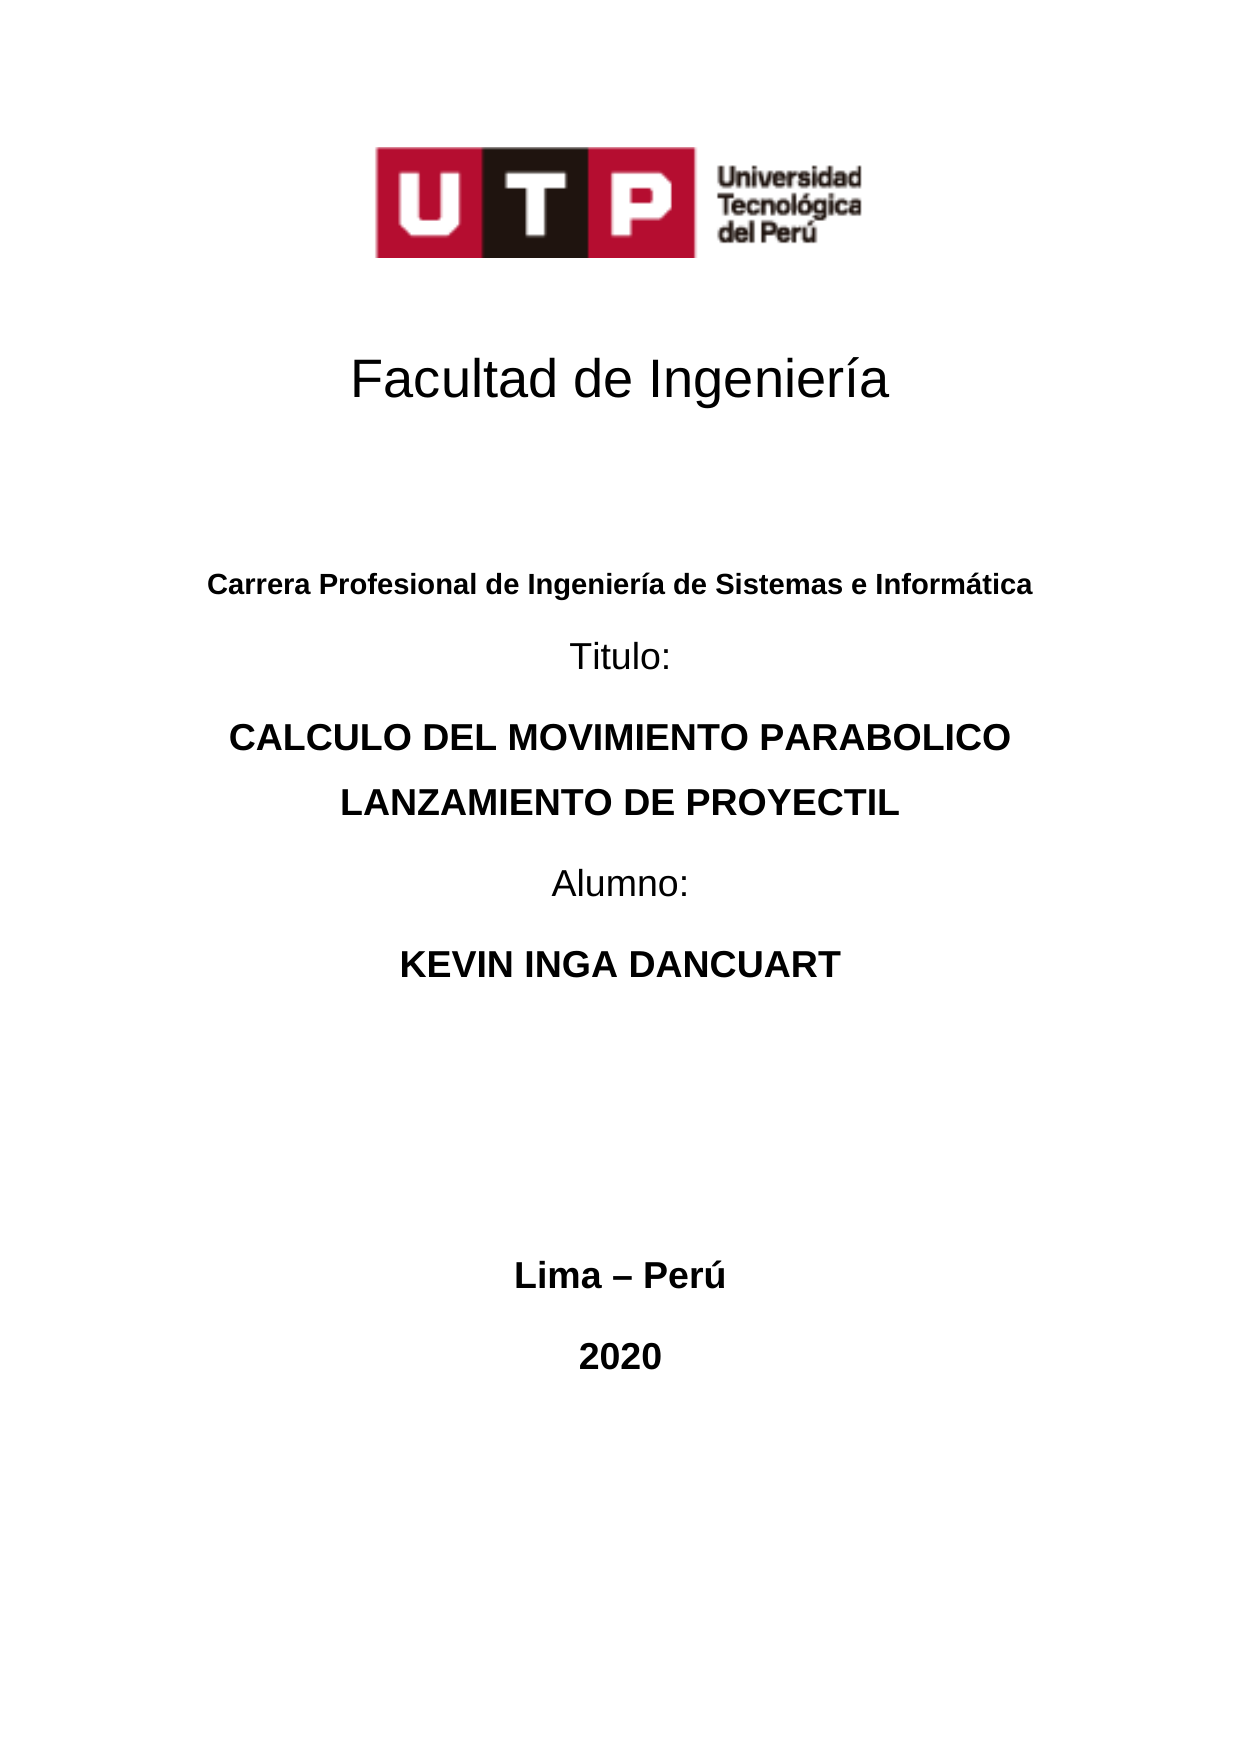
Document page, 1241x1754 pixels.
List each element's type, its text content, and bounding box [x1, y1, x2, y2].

text 2020 [177, 1334, 1063, 1377]
text CALCULO DEL MOVIMIENTO PARABOLICO LANZAMIENTO DE PROYECTIL [177, 715, 1063, 823]
picture [367, 147, 873, 258]
text KEVIN INGA DANCUART [177, 943, 1063, 986]
text Carrera Profesional de Ingeniería de Sistemas e Informática [177, 567, 1063, 601]
text Alumno: [177, 861, 1063, 904]
text Lima – Perú [177, 1253, 1063, 1296]
text Facultad de Ingeniería [177, 347, 1063, 409]
text Titulo: [177, 634, 1063, 677]
